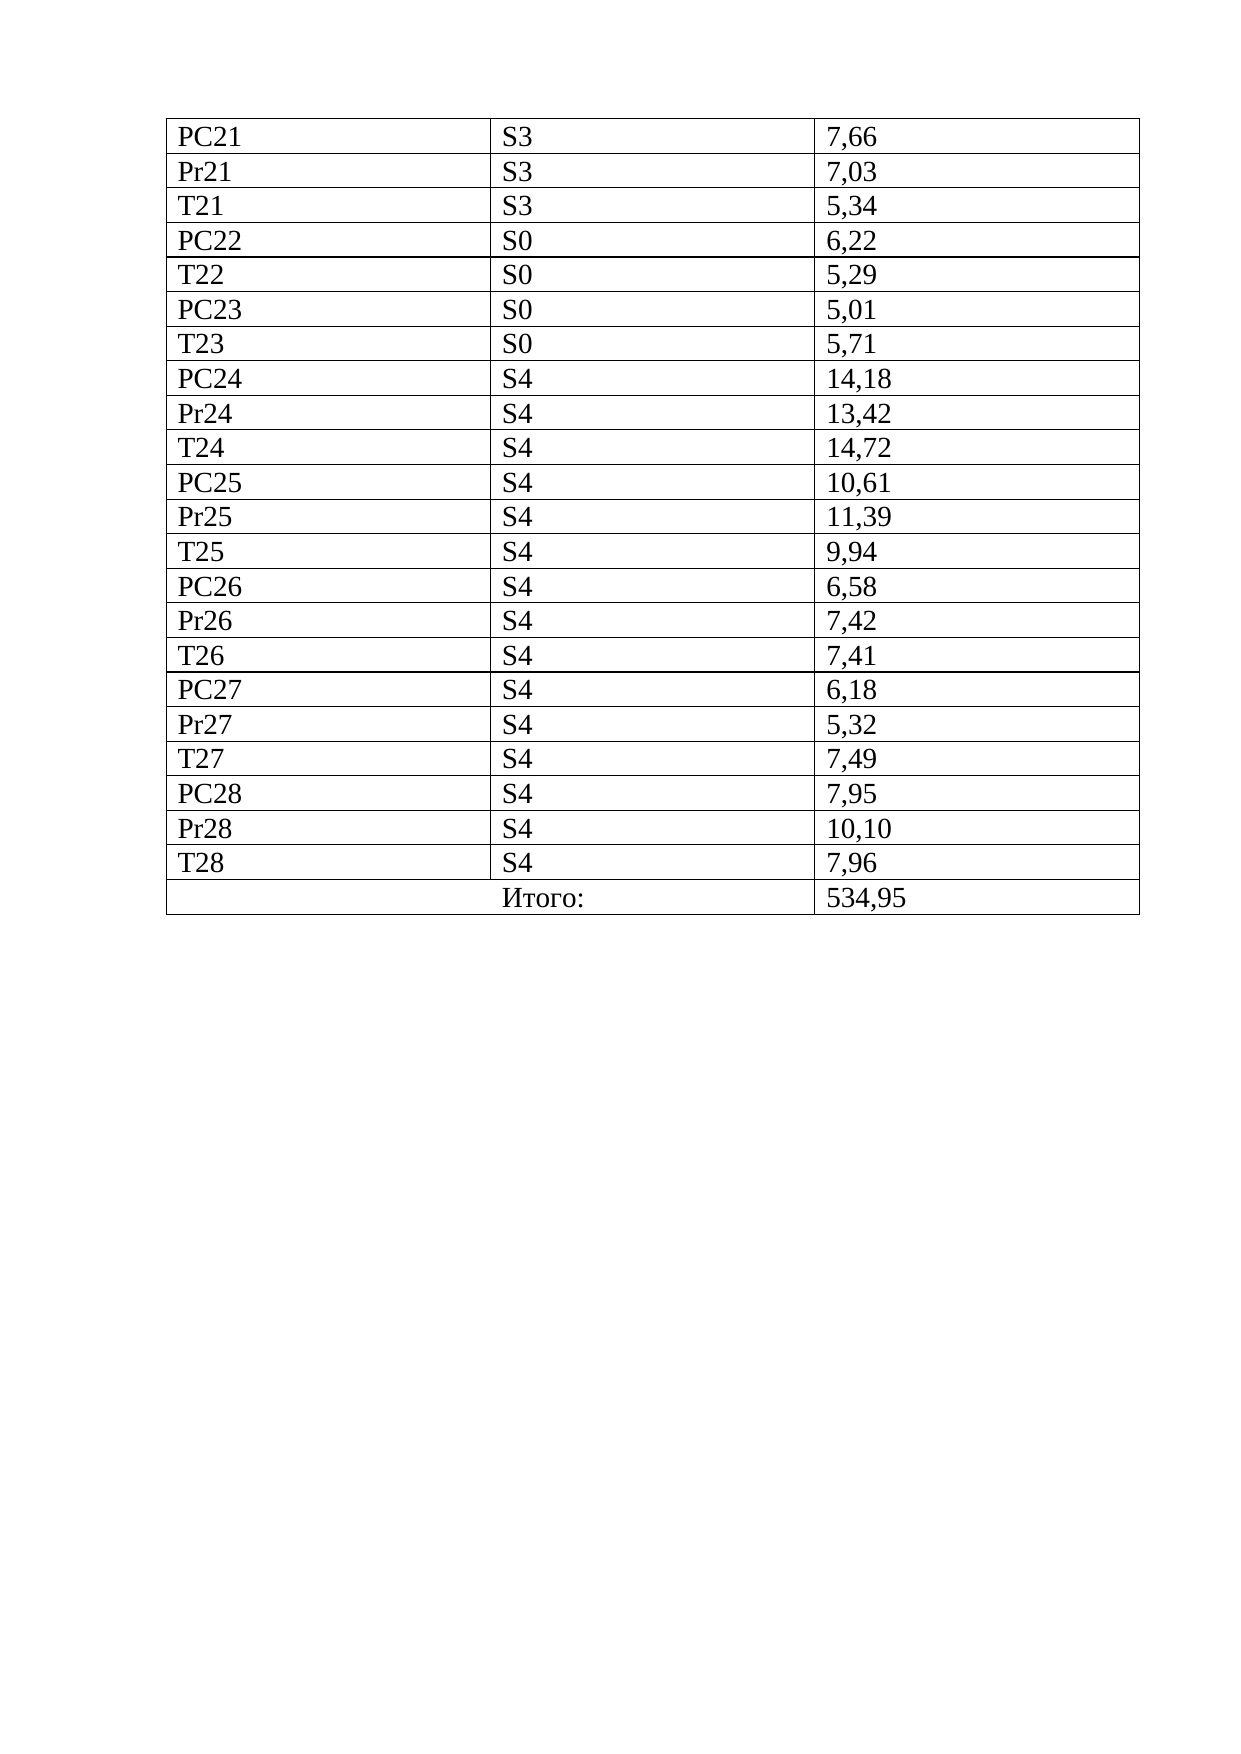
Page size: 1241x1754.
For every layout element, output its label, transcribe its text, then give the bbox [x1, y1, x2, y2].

table_cell PC21 [167, 119, 490, 153]
table_cell PC27 [167, 673, 490, 706]
table_cell Т23 [167, 327, 490, 360]
table_cell Т21 [167, 188, 490, 222]
table_cell 6,18 [815, 673, 1139, 706]
table_cell S4 [491, 742, 814, 775]
table_cell 9,94 [815, 534, 1139, 568]
table_cell S0 [491, 258, 814, 291]
table_cell S4 [491, 638, 814, 671]
table_cell S4 [491, 361, 814, 395]
table_cell 11,39 [815, 500, 1139, 533]
table_cell S4 [491, 845, 814, 879]
table_cell 13,42 [815, 396, 1139, 429]
table_cell 7,49 [815, 742, 1139, 775]
table_cell PC23 [167, 292, 490, 326]
table_cell Т27 [167, 742, 490, 775]
table_cell 7,42 [815, 603, 1139, 637]
table_cell 7,66 [815, 119, 1139, 153]
table_cell S3 [491, 119, 814, 153]
table_cell Т22 [167, 258, 490, 291]
table_cell Pr26 [167, 603, 490, 637]
table_cell S3 [491, 154, 814, 187]
table_cell PC22 [167, 223, 490, 256]
table_cell S4 [491, 707, 814, 741]
table_cell 5,29 [815, 258, 1139, 291]
table_cell S4 [491, 811, 814, 844]
table_cell 5,32 [815, 707, 1139, 741]
table_cell S4 [491, 603, 814, 637]
table_cell 5,34 [815, 188, 1139, 222]
table_cell Т26 [167, 638, 490, 671]
table_cell 14,18 [815, 361, 1139, 395]
table_cell 534,95 [815, 880, 1139, 913]
table_cell 7,96 [815, 845, 1139, 879]
table_cell S0 [491, 292, 814, 326]
table_cell S4 [491, 569, 814, 602]
table_cell Т28 [167, 845, 490, 879]
table_cell Т25 [167, 534, 490, 568]
table_cell S0 [491, 327, 814, 360]
table_cell 6,58 [815, 569, 1139, 602]
table_cell [167, 880, 490, 913]
table_cell S4 [491, 396, 814, 429]
table_cell S4 [491, 534, 814, 568]
table_cell 7,95 [815, 776, 1139, 810]
table_cell 7,41 [815, 638, 1139, 671]
table_cell Pr24 [167, 396, 490, 429]
table_cell S4 [491, 776, 814, 810]
table_cell PC28 [167, 776, 490, 810]
table_cell 10,61 [815, 465, 1139, 498]
table_cell 5,71 [815, 327, 1139, 360]
table_cell Pr27 [167, 707, 490, 741]
table_cell Pr25 [167, 500, 490, 533]
table_cell Итого: [490, 880, 814, 913]
table_cell Т24 [167, 430, 490, 464]
table_cell S4 [491, 465, 814, 498]
table_cell 5,01 [815, 292, 1139, 326]
table_cell 7,03 [815, 154, 1139, 187]
table_cell S4 [491, 673, 814, 706]
table_cell 10,10 [815, 811, 1139, 844]
table_cell Pr28 [167, 811, 490, 844]
table_cell 14,72 [815, 430, 1139, 464]
table_cell PC24 [167, 361, 490, 395]
table_cell S4 [491, 500, 814, 533]
table_cell Pr21 [167, 154, 490, 187]
table_cell S0 [491, 223, 814, 256]
table_cell PC26 [167, 569, 490, 602]
table_cell 6,22 [815, 223, 1139, 256]
table_cell PC25 [167, 465, 490, 498]
table_cell S3 [491, 188, 814, 222]
table_cell S4 [491, 430, 814, 464]
